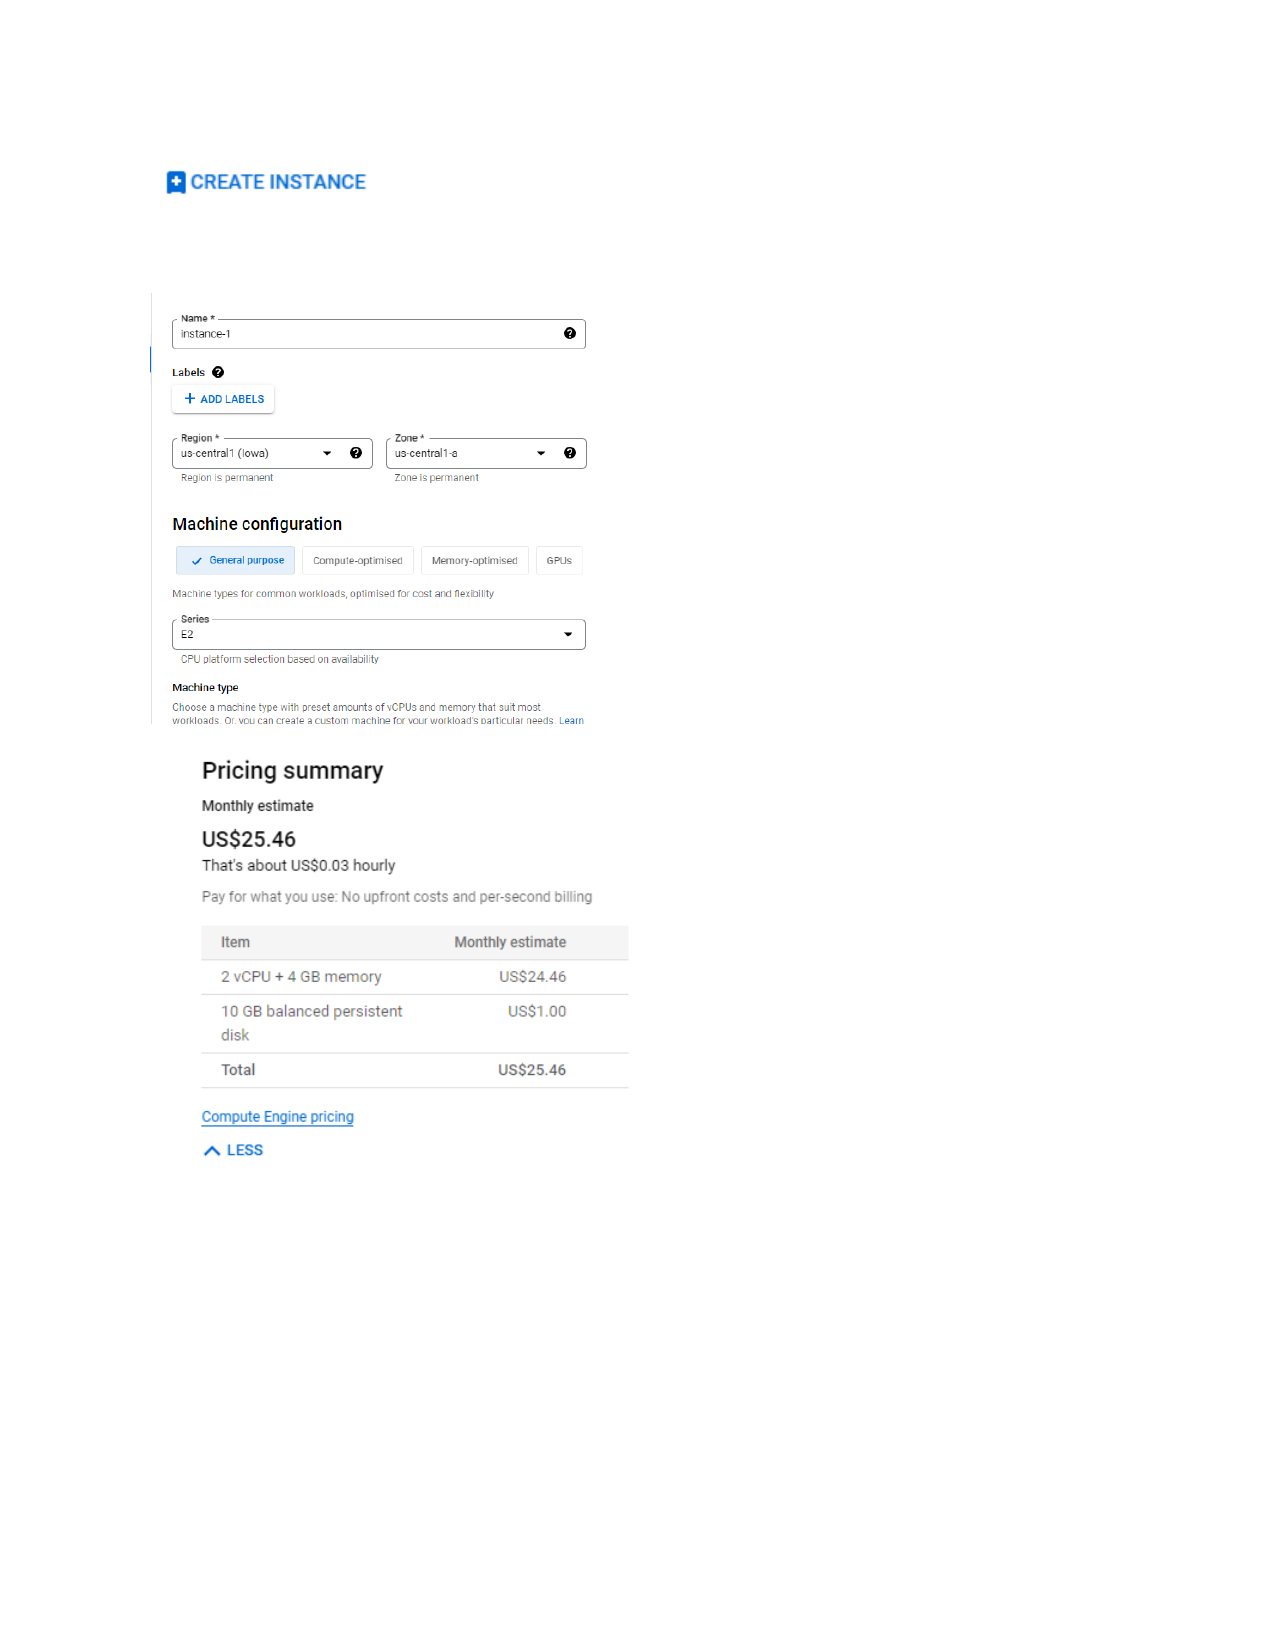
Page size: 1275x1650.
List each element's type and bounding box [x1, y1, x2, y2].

picture [150, 150, 379, 210]
picture [187, 725, 661, 1184]
picture [150, 293, 599, 724]
